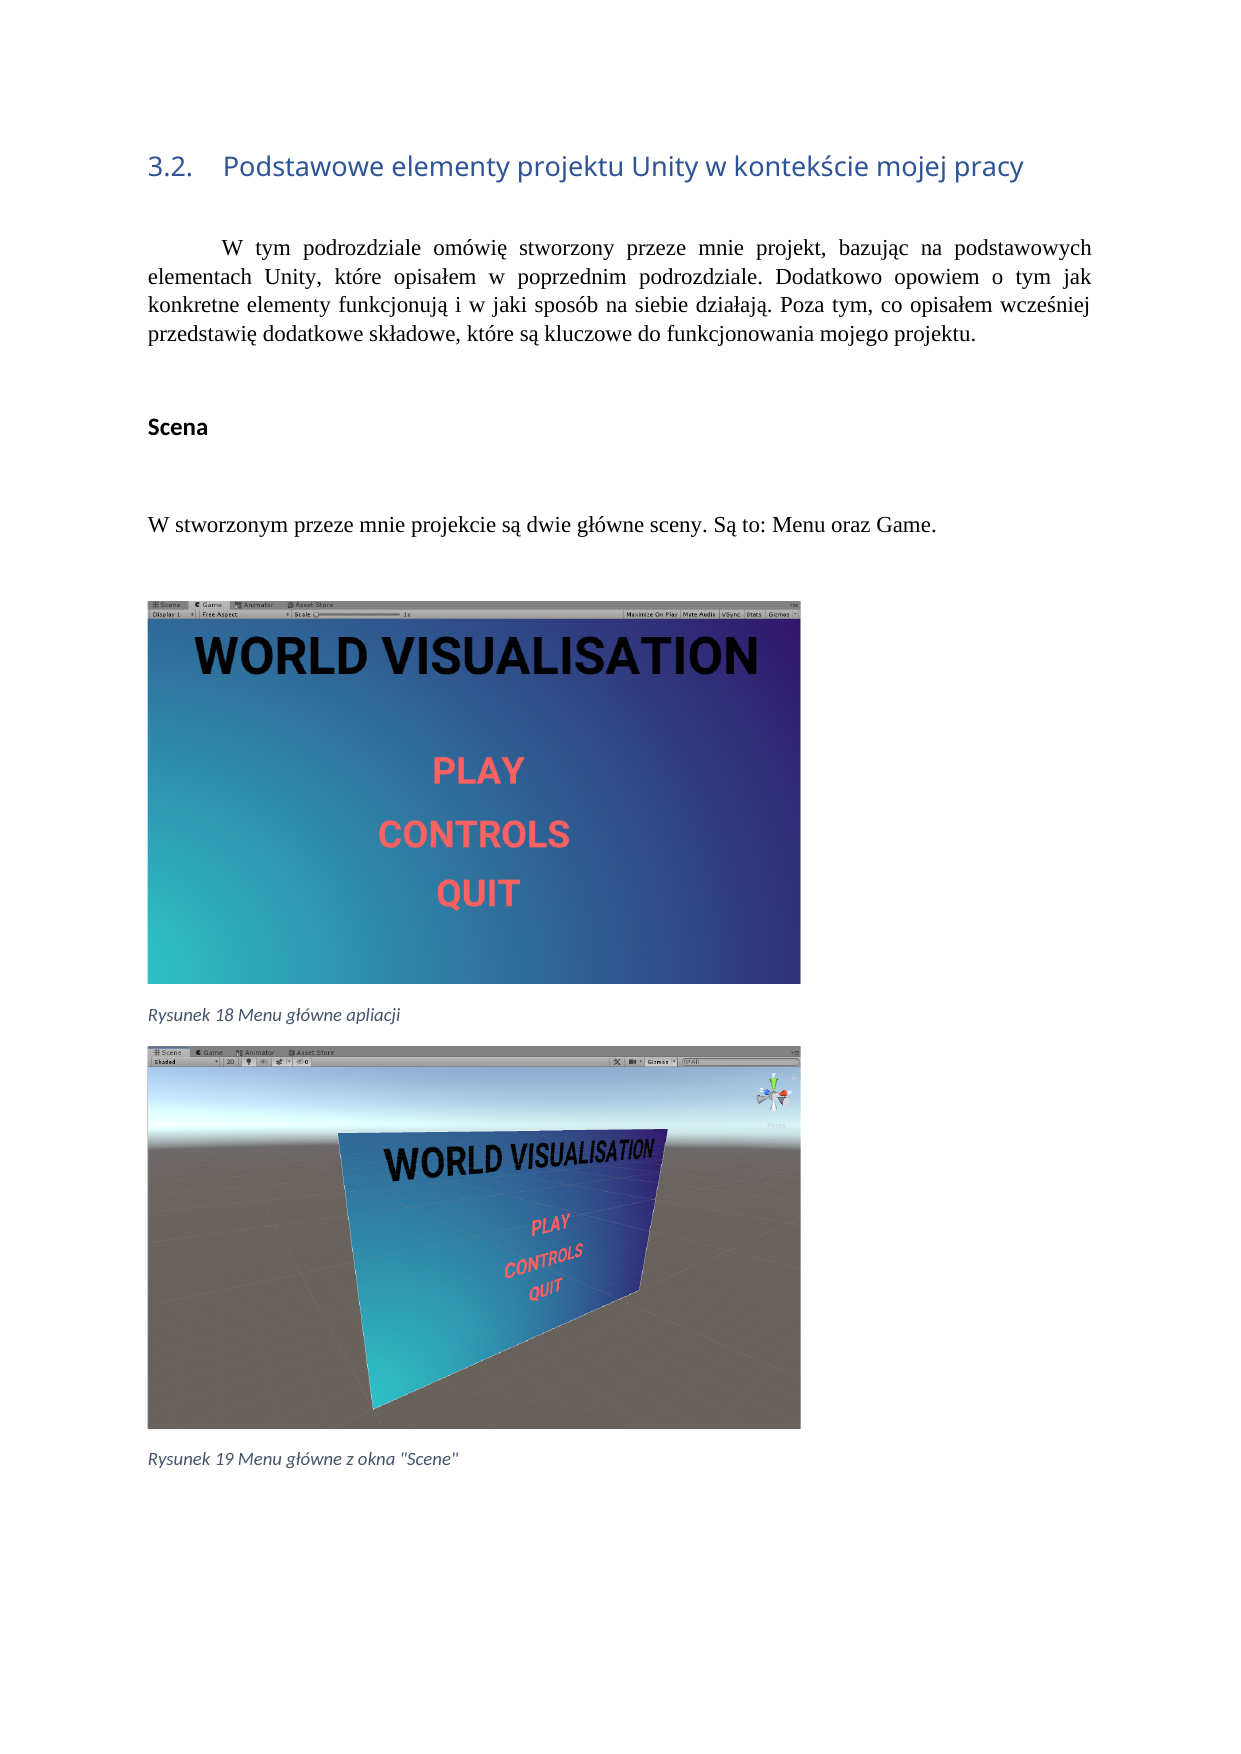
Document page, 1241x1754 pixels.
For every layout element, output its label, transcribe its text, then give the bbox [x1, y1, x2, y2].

text Scena [148, 412, 1093, 442]
picture [147, 1046, 801, 1429]
text W tym podrozdziale omówię stworzony przeze mnie projekt, bazując na podstawowych elementach Unity, które opisałem w poprzednim podrozdziale. Dodatkowo opowiem o tym jak konkretne elementy funkcjonują i w jaki sposób na siebie działają. Poza tym, co opisałem wcześniej przedstawię dodatkowe składowe, które są kluczowe do funkcjonowania mojego projektu. [148, 234, 1093, 346]
text W stworzonym przeze mnie projekcie są dwie główne sceny. Są to: Menu oraz Game. [148, 511, 1093, 537]
picture [147, 601, 801, 984]
subtitle Podstawowe elementy projektu Unity w kontekście mojej pracy [148, 148, 1093, 184]
